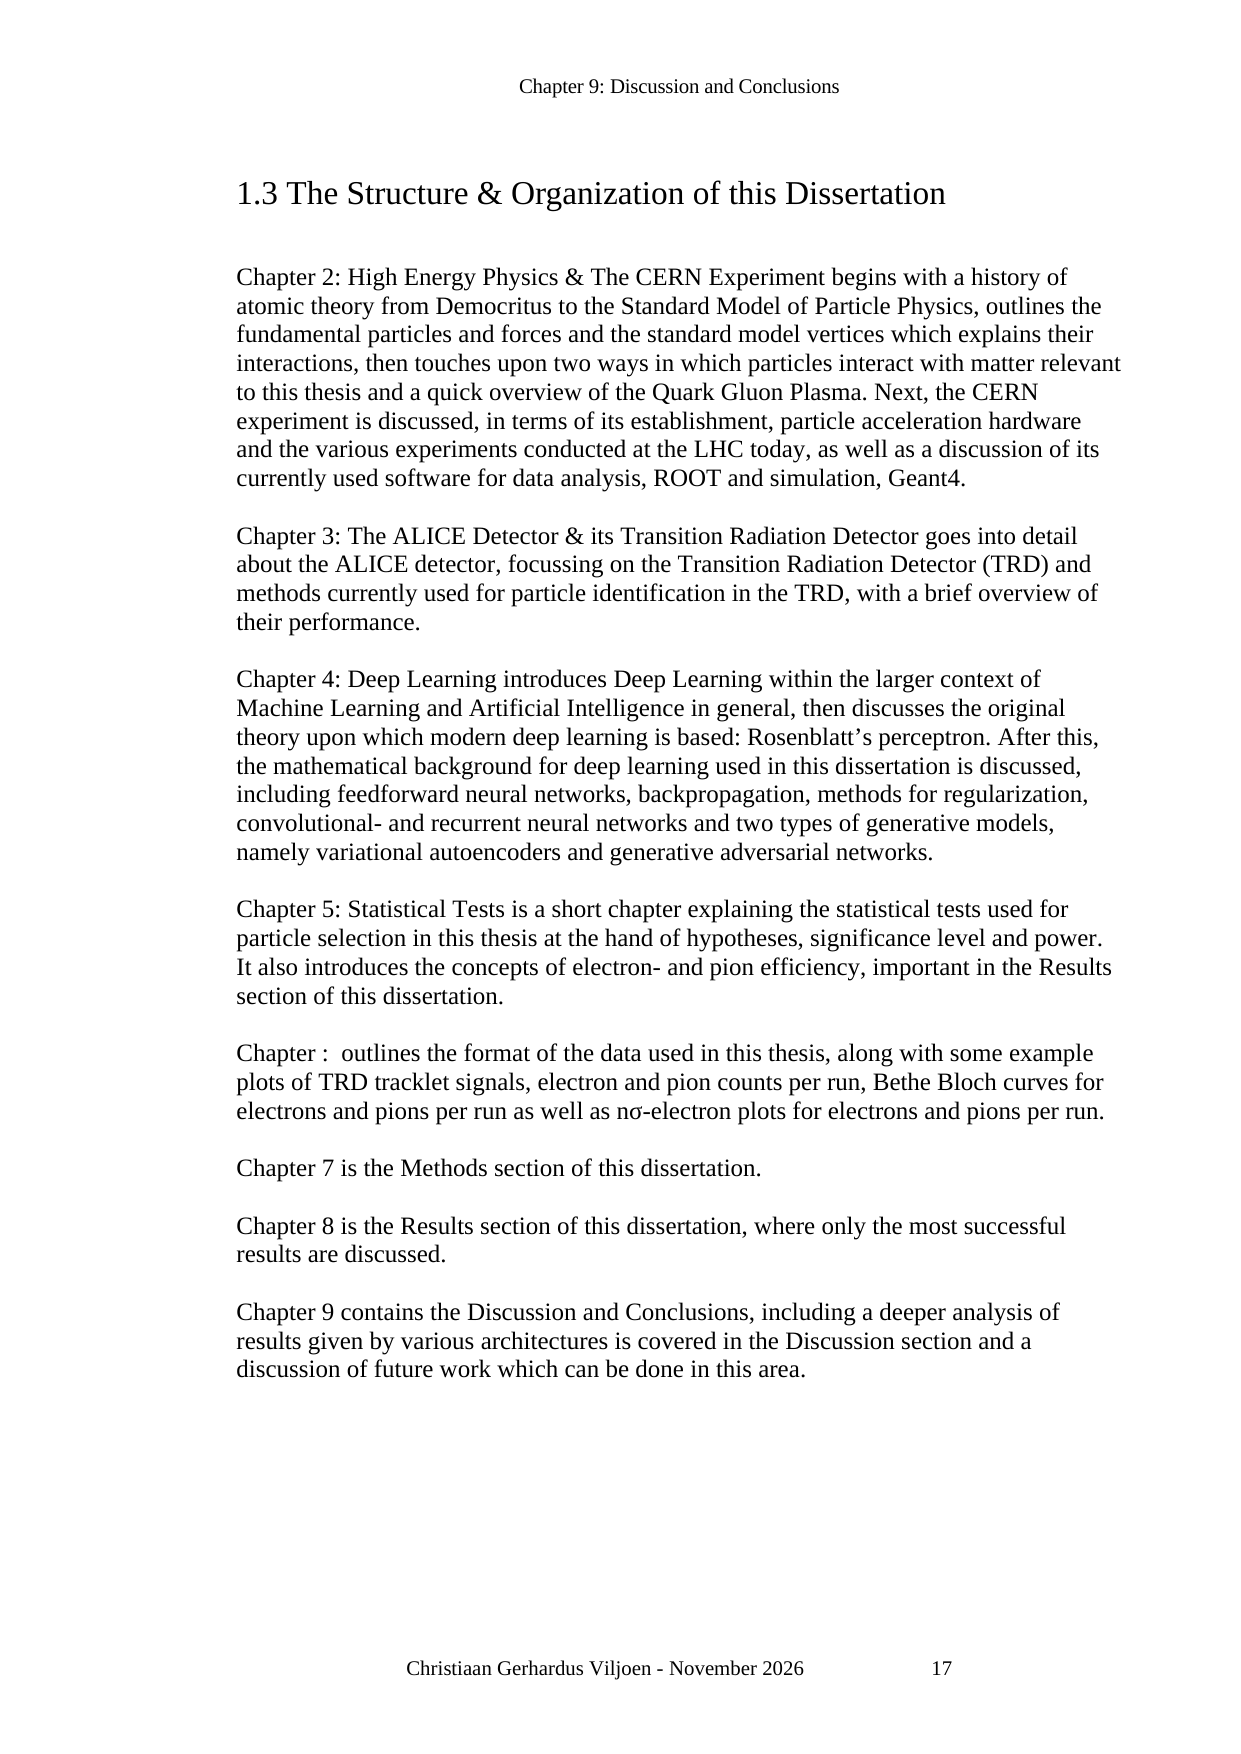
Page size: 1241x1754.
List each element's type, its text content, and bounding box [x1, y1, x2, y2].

text Chapter 7 is the Methods section of this dissertation. [236, 1153, 1122, 1182]
subtitle The Structure & Organization of this Dissertation [236, 173, 1122, 211]
text Chapter 4: Deep Learning introduces Deep Learning within the larger context of Machine Learning and Artificial Intelligence in general, then discusses the original theory upon which modern deep learning is based: Rosenblatt’s perceptron. After this, the mathematical background for deep learning used in this dissertation is discussed, including feedforward neural networks, backpropagation, methods for regularization, convolutional- and recurrent neural networks and two types of generative models, namely variational autoencoders and generative adversarial networks. [236, 664, 1122, 866]
text Chapter 3: The ALICE Detector & its Transition Radiation Detector goes into detail about the ALICE detector, focussing on the Transition Radiation Detector (TRD) and methods currently used for particle identification in the TRD, with a brief overview of their performance. [236, 521, 1122, 636]
text Chapter 5: Statistical Tests is a short chapter explaining the statistical tests used for particle selection in this thesis at the hand of hypotheses, significance level and power. It also introduces the concepts of electron- and pion efficiency, important in the Results section of this dissertation. [236, 894, 1122, 1009]
text Chapter 9 contains the Discussion and Conclusions, including a deeper analysis of results given by various architectures is covered in the Discussion section and a discussion of future work which can be done in this area. [236, 1297, 1122, 1383]
text Chapter 6: Data outlines the format of the data used in this thesis, along with some example plots of TRD tracklet signals, electron and pion counts per run, Bethe Bloch curves for electrons and pions per run as well as nσ-electron plots for electrons and pions per run. [236, 1038, 1122, 1124]
text Chapter 2: High Energy Physics & The CERN Experiment begins with a history of atomic theory from Democritus to the Standard Model of Particle Physics, outlines the fundamental particles and forces and the standard model vertices which explains their interactions, then touches upon two ways in which particles interact with matter relevant to this thesis and a quick overview of the Quark Gluon Plasma. Next, the CERN experiment is discussed, in terms of its establishment, particle acceleration hardware and the various experiments conducted at the LHC today, as well as a discussion of its currently used software for data analysis, ROOT and simulation, Geant4. [236, 262, 1122, 492]
text Chapter 8 is the Results section of this dissertation, where only the most successful results are discussed. [236, 1211, 1122, 1268]
